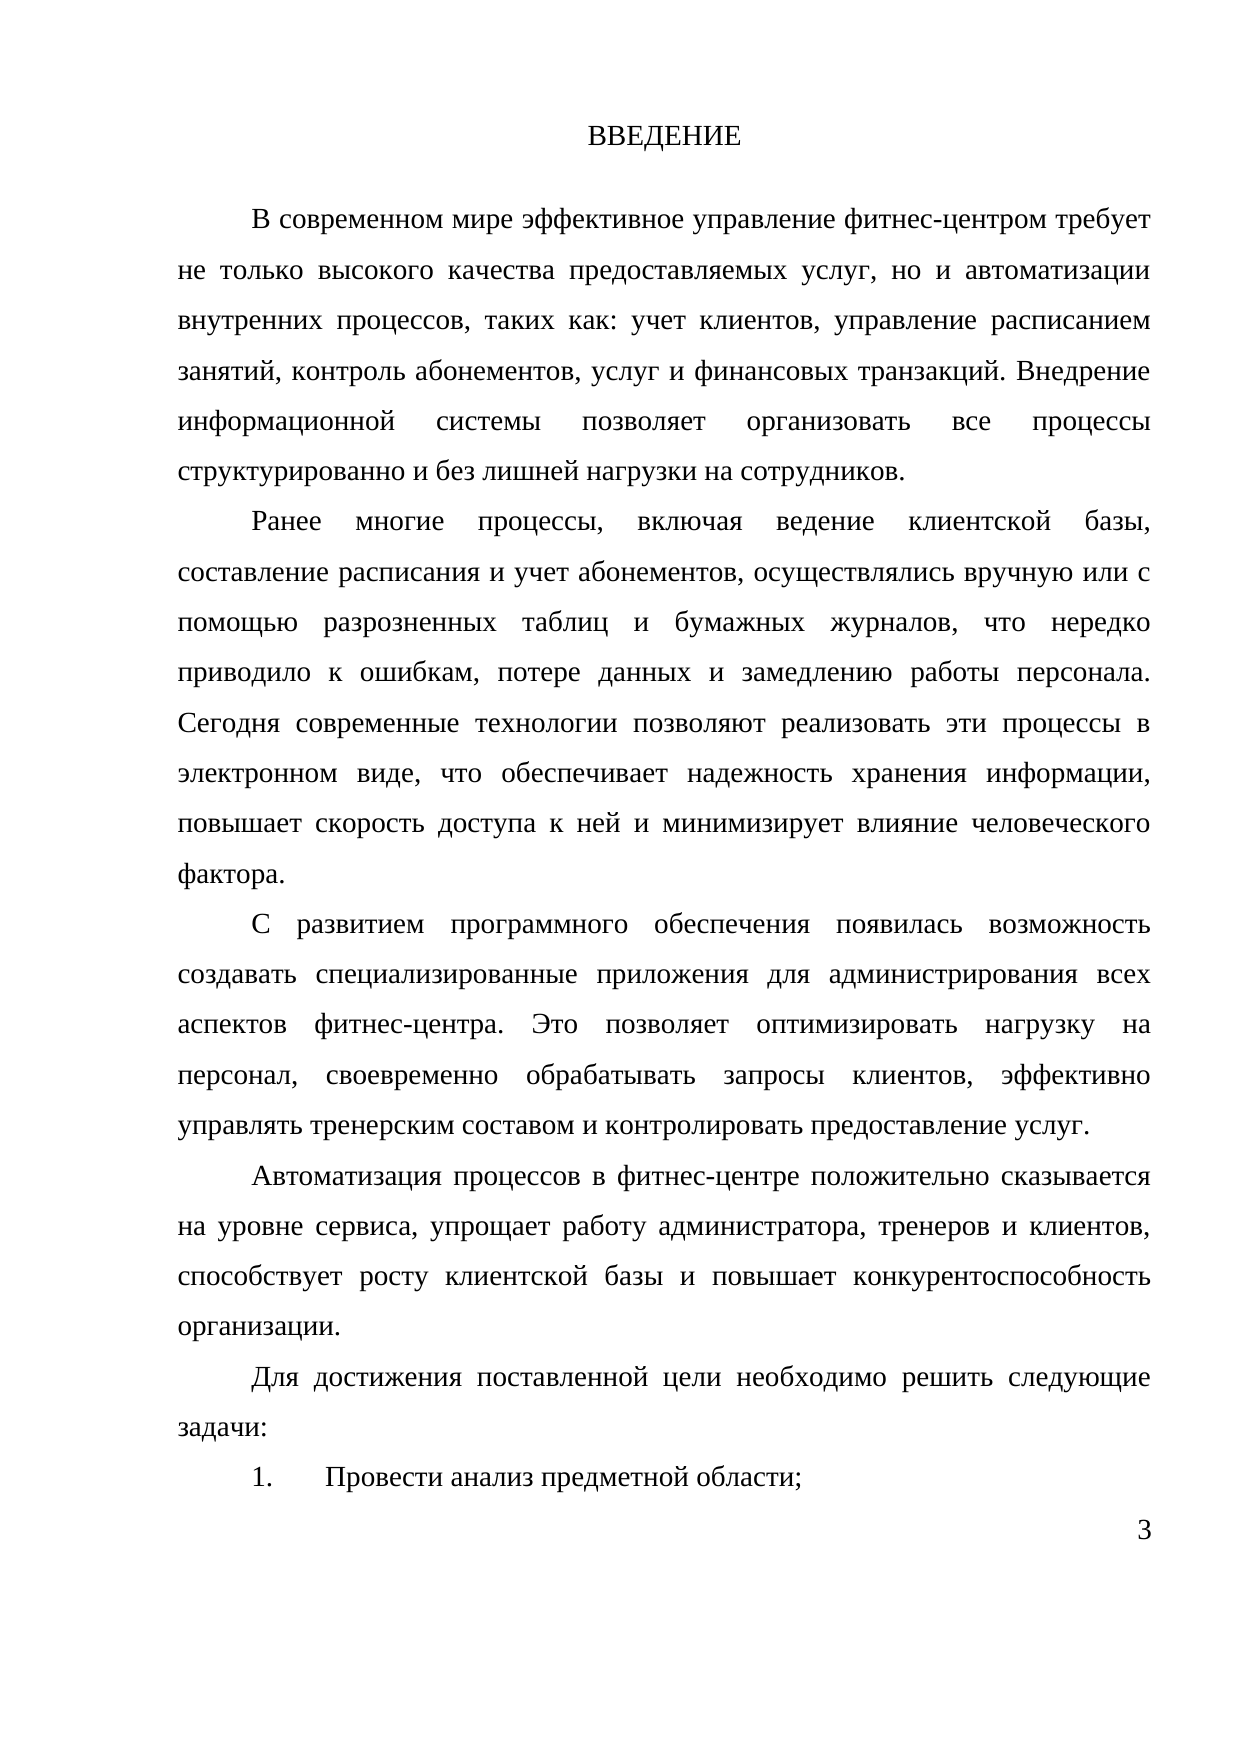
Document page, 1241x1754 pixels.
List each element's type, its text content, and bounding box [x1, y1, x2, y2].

text С развитием программного обеспечения появилась возможность создавать специализированные приложения для администрирования всех аспектов фитнес-центра. Это позволяет оптимизировать нагрузку на персонал, своевременно обрабатывать запросы клиентов, эффективно управлять тренерским составом и контролировать предоставление услуг. [177, 906, 1152, 1141]
list Провести анализ предметной области; [177, 1459, 1152, 1493]
text Для достижения поставленной цели необходимо решить следующие задачи: [177, 1359, 1152, 1443]
subtitle ВВЕДЕНИЕ [295, 118, 1033, 152]
text Ранее многие процессы, включая ведение клиентской базы, составление расписания и учет абонементов, осуществлялись вручную или с помощью разрозненных таблиц и бумажных журналов, что нередко приводило к ошибкам, потере данных и замедлению работы персонала. Сегодня современные технологии позволяют реализовать эти процессы в электронном виде, что обеспечивает надежность хранения информации, повышает скорость доступа к ней и минимизирует влияние человеческого фактора. [177, 503, 1152, 889]
text Автоматизация процессов в фитнес-центре положительно сказывается на уровне сервиса, упрощает работу администратора, тренеров и клиентов, способствует росту клиентской базы и повышает конкурентоспособность организации. [177, 1158, 1152, 1342]
text В современном мире эффективное управление фитнес-центром требует не только высокого качества предоставляемых услуг, но и автоматизации внутренних процессов, таких как: учет клиентов, управление расписанием занятий, контроль абонементов, услуг и финансовых транзакций. Внедрение информационной системы позволяет организовать все процессы структурированно и без лишней нагрузки на сотрудников. [177, 202, 1152, 487]
